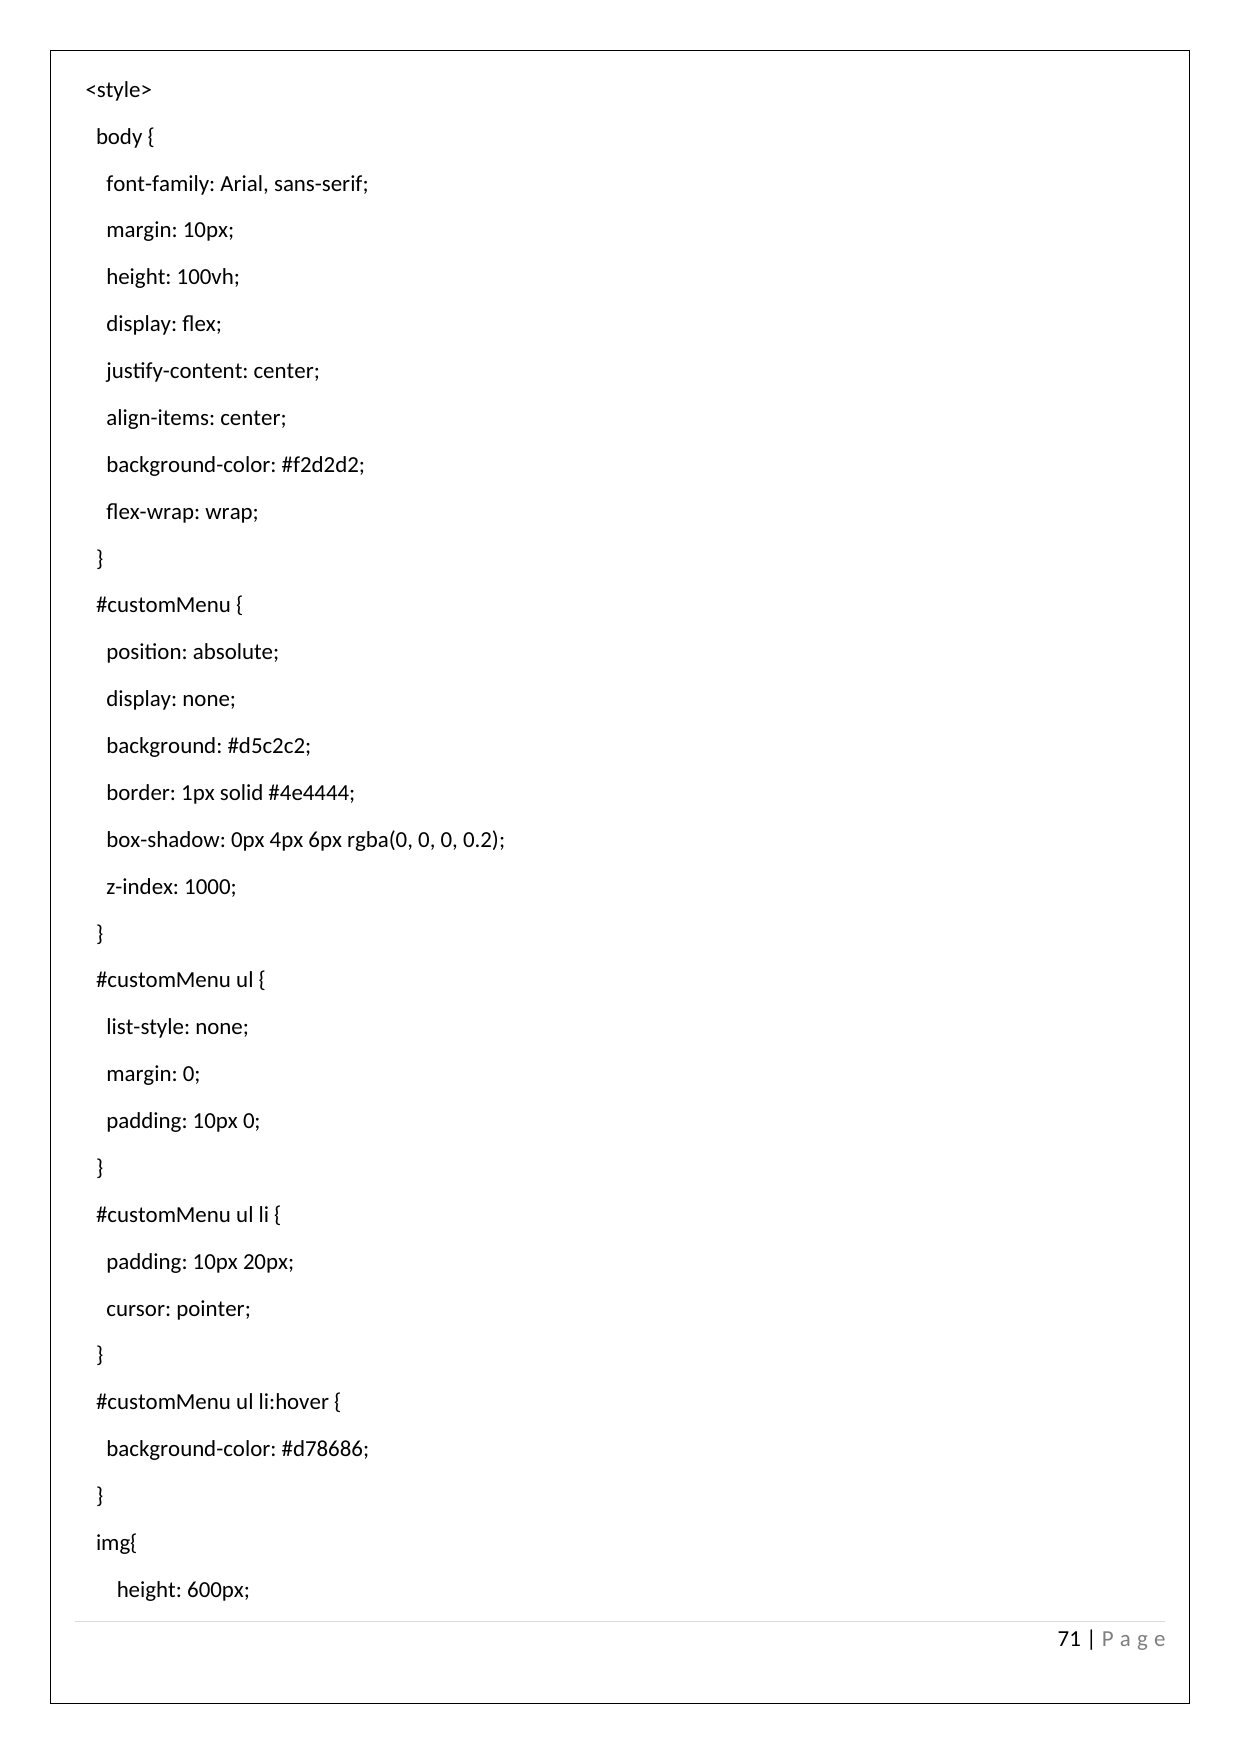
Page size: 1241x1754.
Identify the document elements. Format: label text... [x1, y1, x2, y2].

text background: #d5c2c2; [75, 731, 1165, 759]
text } [75, 919, 1165, 947]
text #customMenu ul li { [75, 1200, 1165, 1228]
text list-style: none; [75, 1012, 1165, 1041]
text box-shadow: 0px 4px 6px rgba(0, 0, 0, 0.2); [75, 825, 1165, 853]
text height: 600px; [75, 1575, 1165, 1603]
text margin: 0; [75, 1059, 1165, 1087]
text } [75, 1341, 1165, 1369]
text font-family: Arial, sans-serif; [75, 169, 1165, 197]
text height: 100vh; [75, 262, 1165, 291]
text background-color: #f2d2d2; [75, 450, 1165, 478]
text #customMenu ul li:hover { [75, 1387, 1165, 1416]
text justify-content: center; [75, 356, 1165, 384]
text img{ [75, 1528, 1165, 1556]
text align-items: center; [75, 403, 1165, 431]
text body { [75, 122, 1165, 150]
text flex-wrap: wrap; [75, 497, 1165, 525]
text background-color: #d78686; [75, 1434, 1165, 1462]
text #customMenu ul { [75, 966, 1165, 994]
text #customMenu { [75, 591, 1165, 619]
text } [75, 544, 1165, 572]
text padding: 10px 20px; [75, 1247, 1165, 1275]
text cursor: pointer; [75, 1294, 1165, 1322]
text display: flex; [75, 309, 1165, 337]
text position: absolute; [75, 637, 1165, 666]
text z-index: 1000; [75, 872, 1165, 900]
text } [75, 1481, 1165, 1509]
text margin: 10px; [75, 216, 1165, 244]
text padding: 10px 0; [75, 1106, 1165, 1134]
text border: 1px solid #4e4444; [75, 778, 1165, 806]
text display: none; [75, 684, 1165, 712]
text } [75, 1153, 1165, 1181]
text <style> [75, 75, 1165, 103]
